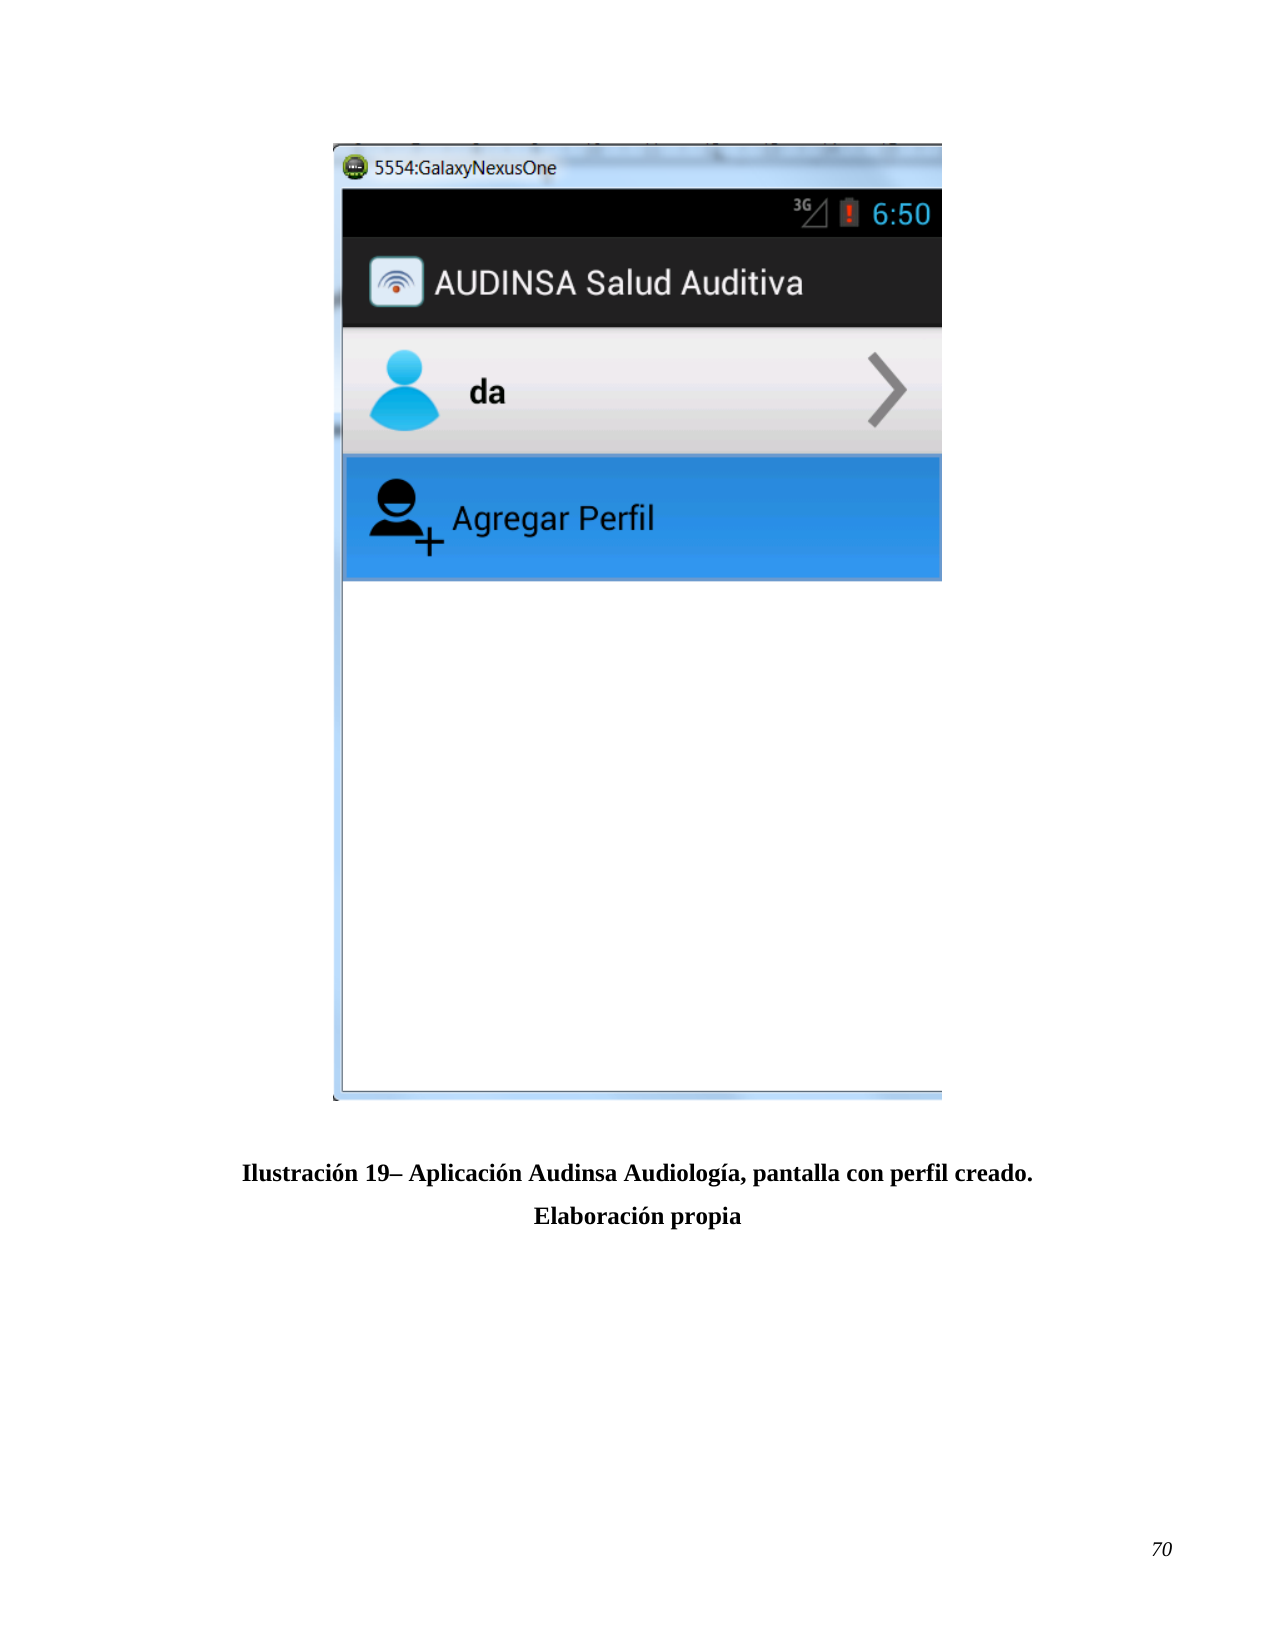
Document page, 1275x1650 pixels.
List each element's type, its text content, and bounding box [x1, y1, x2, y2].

text Elaboración propia [103, 1201, 1172, 1230]
text Ilustración 19– Aplicación Audinsa Audiología, pantalla con perfil creado. [103, 1158, 1172, 1187]
picture [333, 143, 942, 1101]
